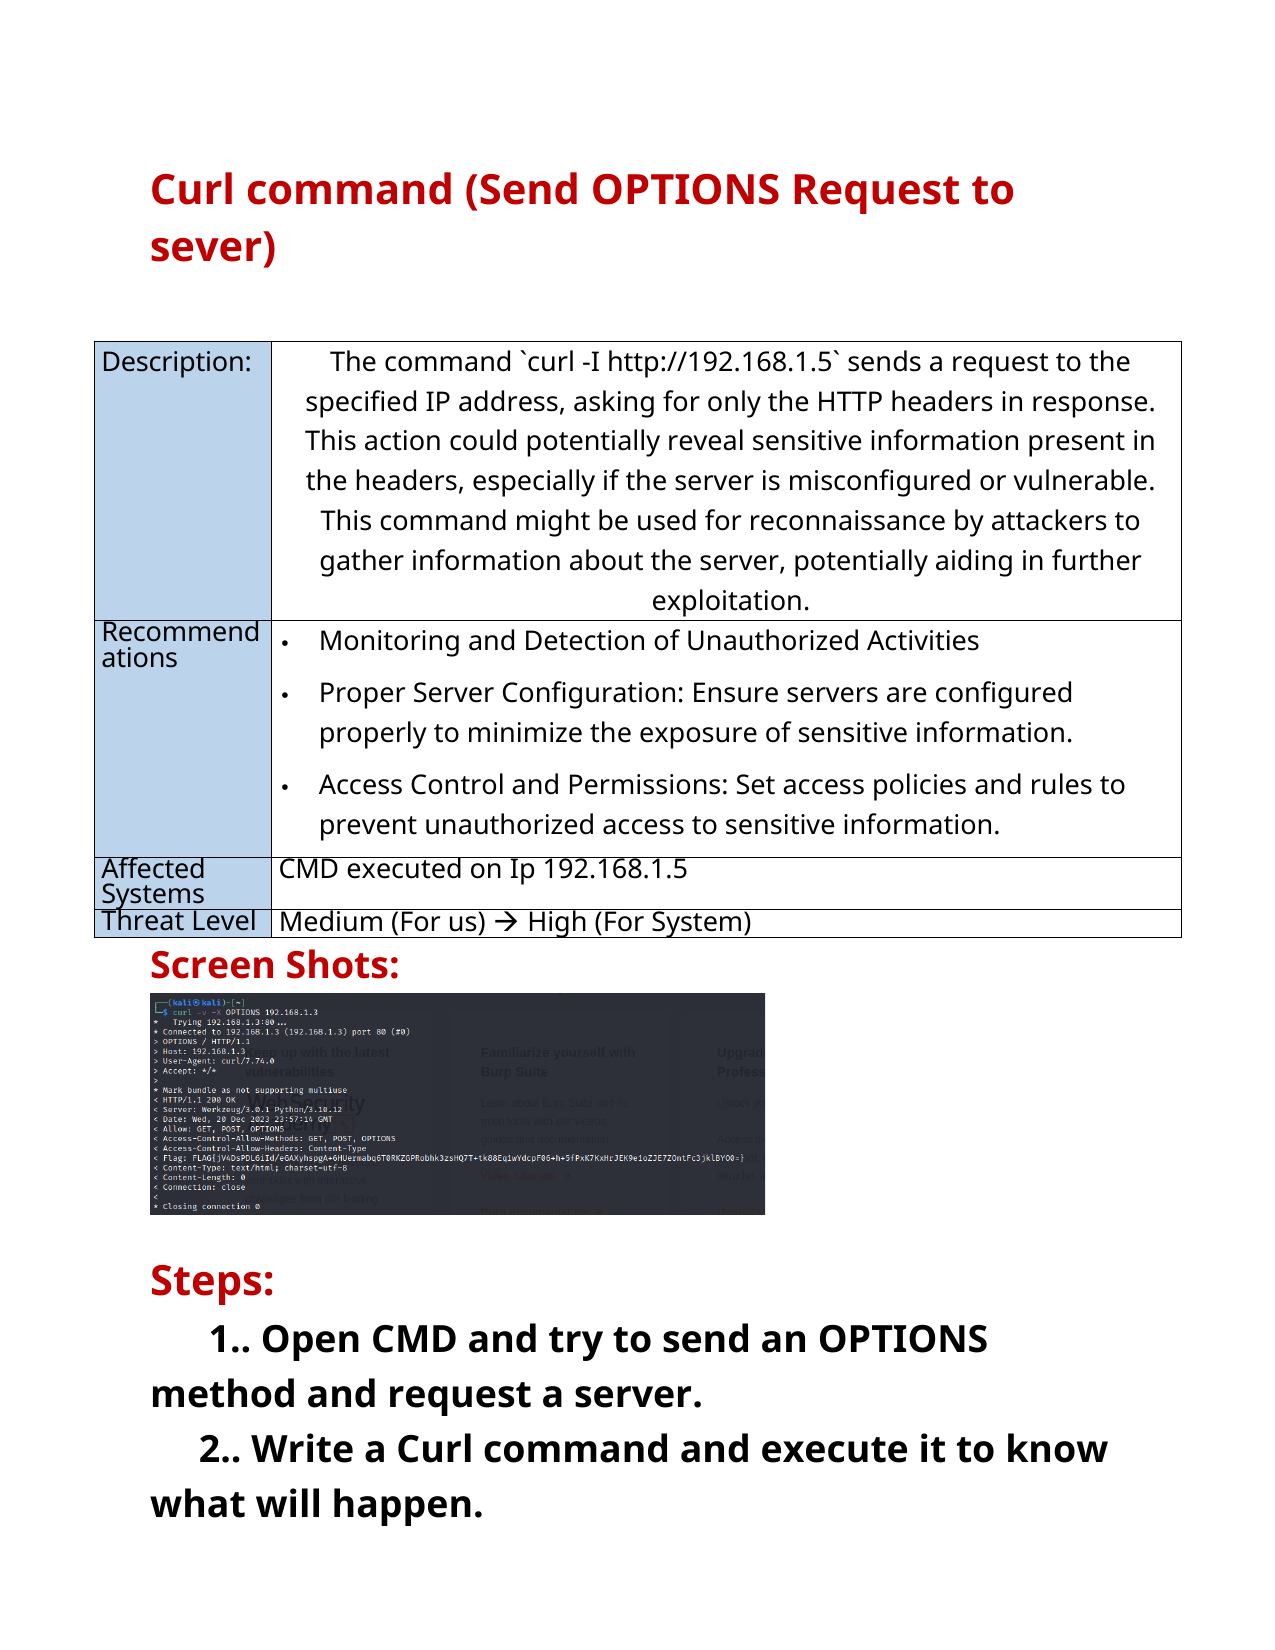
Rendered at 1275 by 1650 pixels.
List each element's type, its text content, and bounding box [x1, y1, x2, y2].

text 2.. Write a Curl command and execute it to know what will happen. [150, 1423, 1125, 1529]
table_cell Monitoring and Detection of Unauthorized Activities Proper Server Configuration: Ensure servers are configured properly to minimize the exposure of sensitive information. Access Control and Permissions: Set access policies and rules to prevent unauthorized access to sensitive information. [272, 621, 1181, 857]
table_cell CMD executed on Ip 192.168.1.5 [272, 858, 1181, 909]
text Steps: [150, 1251, 1125, 1308]
text Screen Shots: [150, 938, 1125, 989]
table_header Description: [95, 342, 271, 620]
table_cell Affected Systems [95, 858, 271, 909]
text 1.. Open CMD and try to send an OPTIONS method and request a server. [150, 1312, 1125, 1419]
table_cell Medium (For us) High (For System) [272, 910, 1181, 937]
table_cell Threat Level [95, 910, 271, 937]
table_header The command `curl -I http://192.168.1.5` sends a request to the specified IP address, asking for only the HTTP headers in response. This action could potentially reveal sensitive information present in the headers, especially if the server is misconfigured or vulnerable. This command might be used for reconnaissance by attackers to gather information about the server, potentially aiding in further exploitation. [272, 342, 1181, 620]
text Curl command (Send OPTIONS Request to sever) [150, 160, 1125, 273]
table_cell Recommendations [95, 621, 271, 857]
picture [150, 993, 766, 1215]
